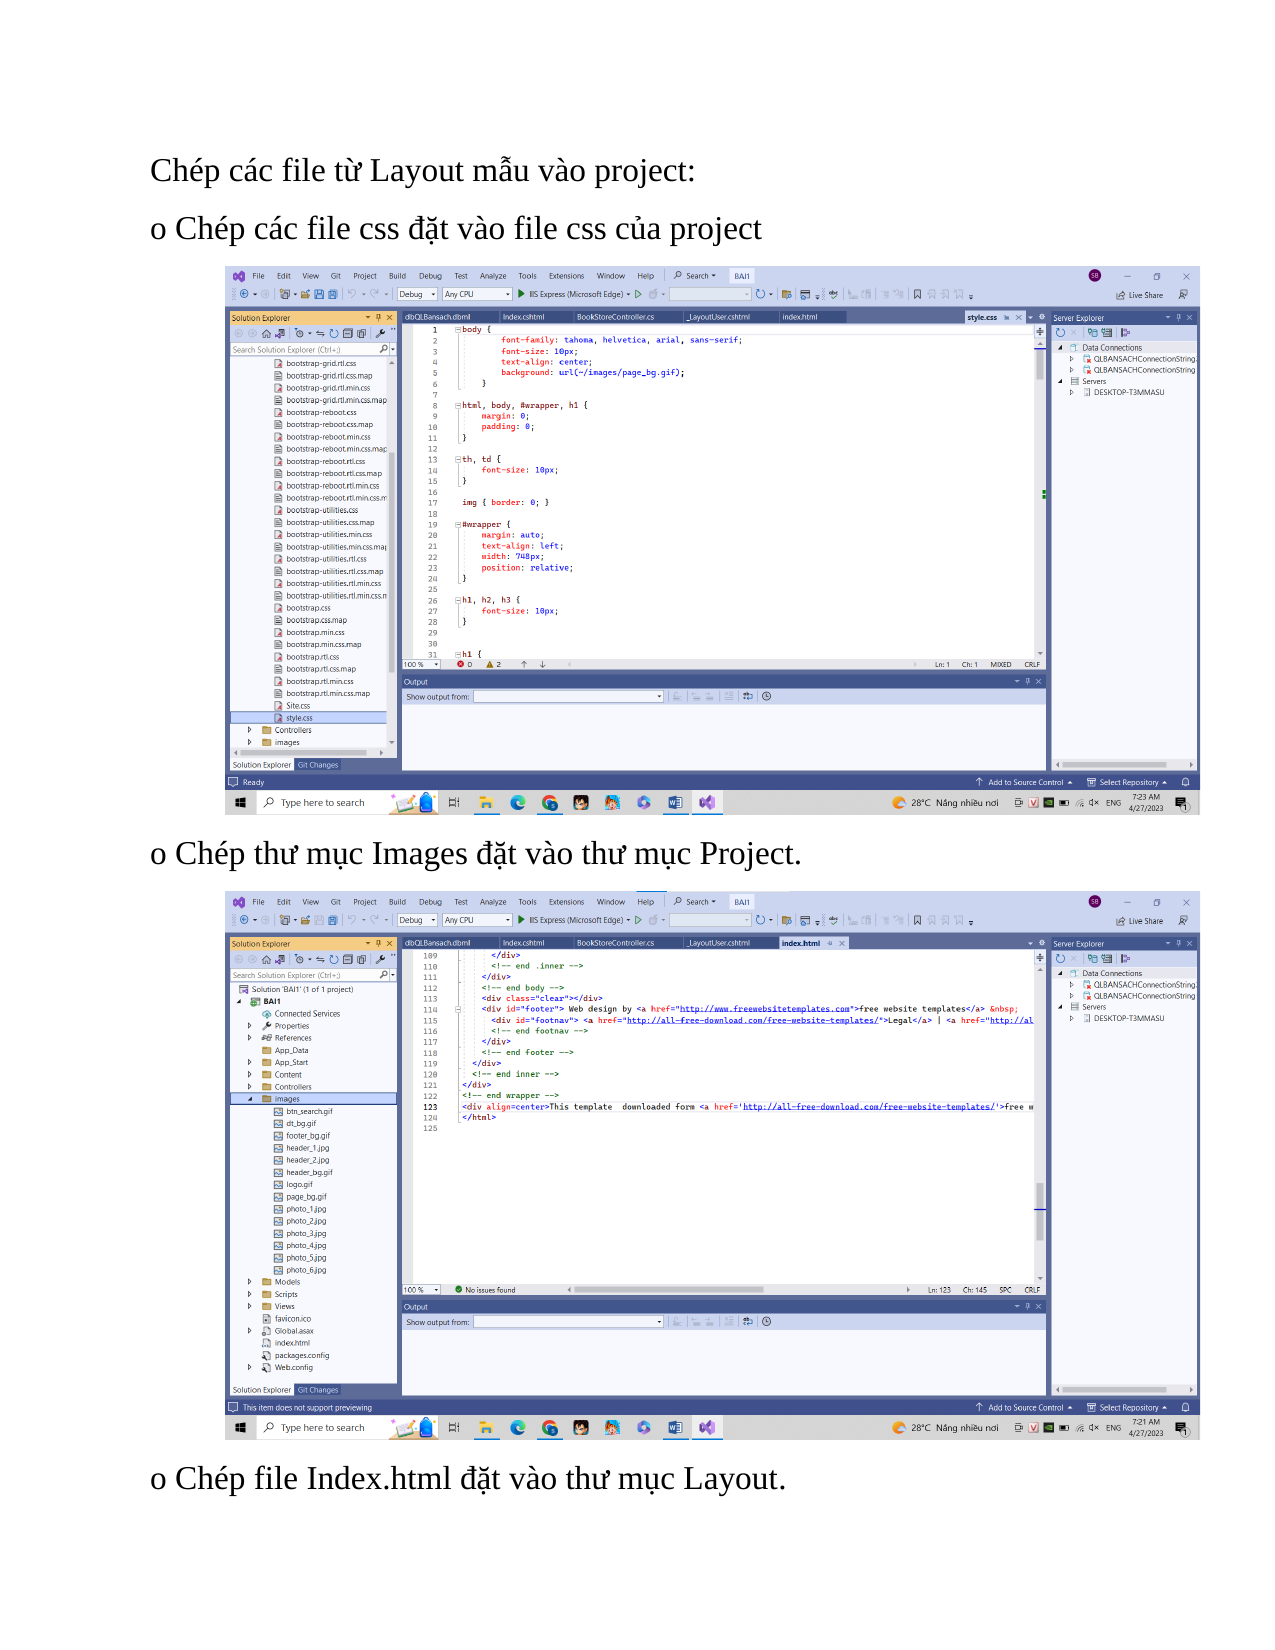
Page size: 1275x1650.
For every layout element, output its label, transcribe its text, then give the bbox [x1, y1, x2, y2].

picture [225, 266, 1200, 815]
text o Chép file Index.html đặt vào thư mục Layout. [150, 1459, 1125, 1497]
picture [225, 891, 1200, 1440]
text o Chép các file css đặt vào file css của project [150, 208, 1125, 246]
text o Chép thư mục Images đặt vào thư mục Project. [150, 833, 1125, 872]
text Chép các file từ Layout mẫu vào project: [150, 150, 1125, 188]
